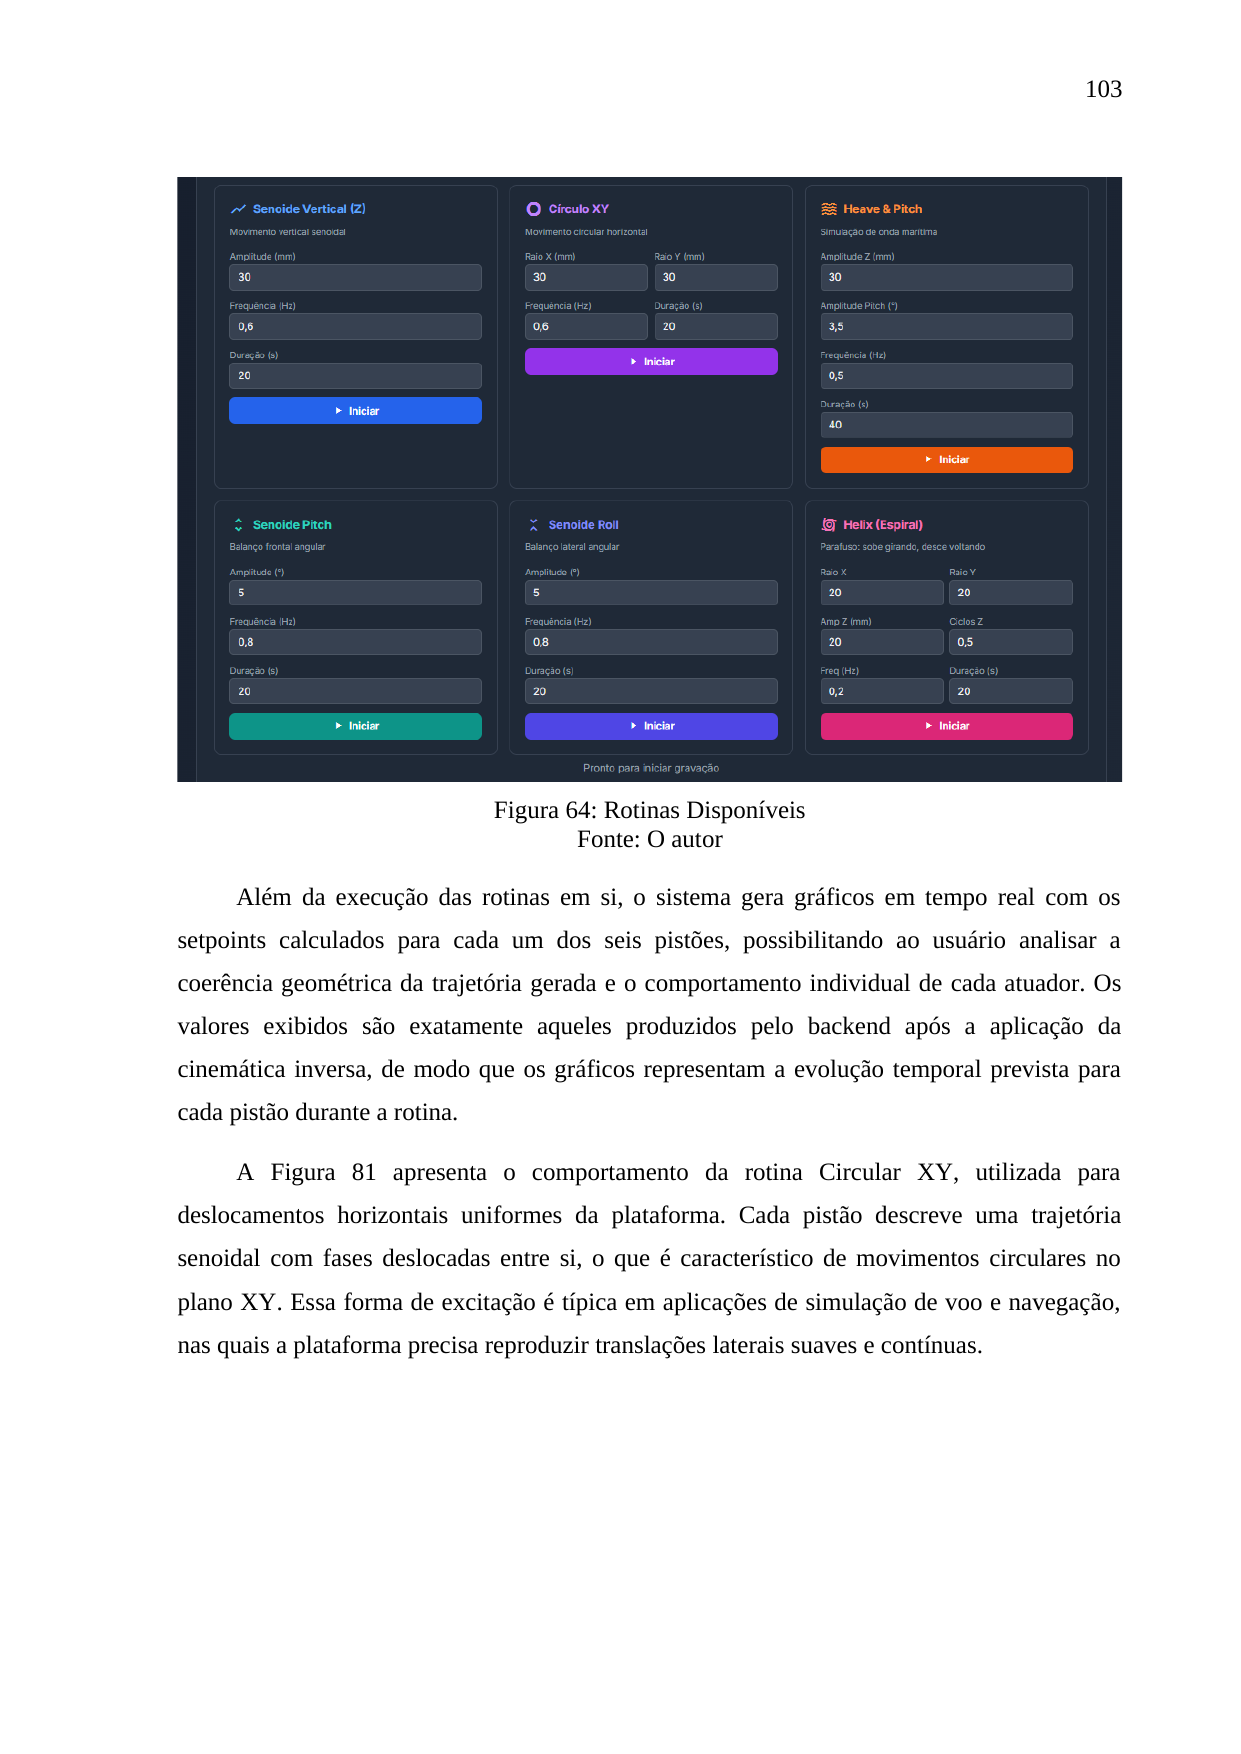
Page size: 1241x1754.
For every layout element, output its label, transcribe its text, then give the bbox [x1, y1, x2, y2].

text A Figura 81 apresenta o comportamento da rotina Circular XY, utilizada para deslocamentos horizontais uniformes da plataforma. Cada pistão descreve uma trajetória senoidal com fases deslocadas entre si, o que é característico de movimentos circulares no plano XY. Essa forma de excitação é típica em aplicações de simulação de voo e navegação, nas quais a plataforma precisa reproduzir translações laterais suaves e contínuas. [177, 1157, 1122, 1358]
text Além da execução das rotinas em si, o sistema gera gráficos em tempo real com os setpoints calculados para cada um dos seis pistões, possibilitando ao usuário analisar a coerência geométrica da trajetória gerada e o comportamento individual de cada atuador. Os valores exibidos são exatamente aqueles produzidos pelo backend após a aplicação da cinemática inversa, de modo que os gráficos representam a evolução temporal prevista para cada pistão durante a rotina. [177, 882, 1122, 1126]
text Figura 64: Rotinas Disponíveis [177, 796, 1122, 824]
picture [177, 177, 1123, 782]
text Fonte: O autor [177, 824, 1122, 853]
